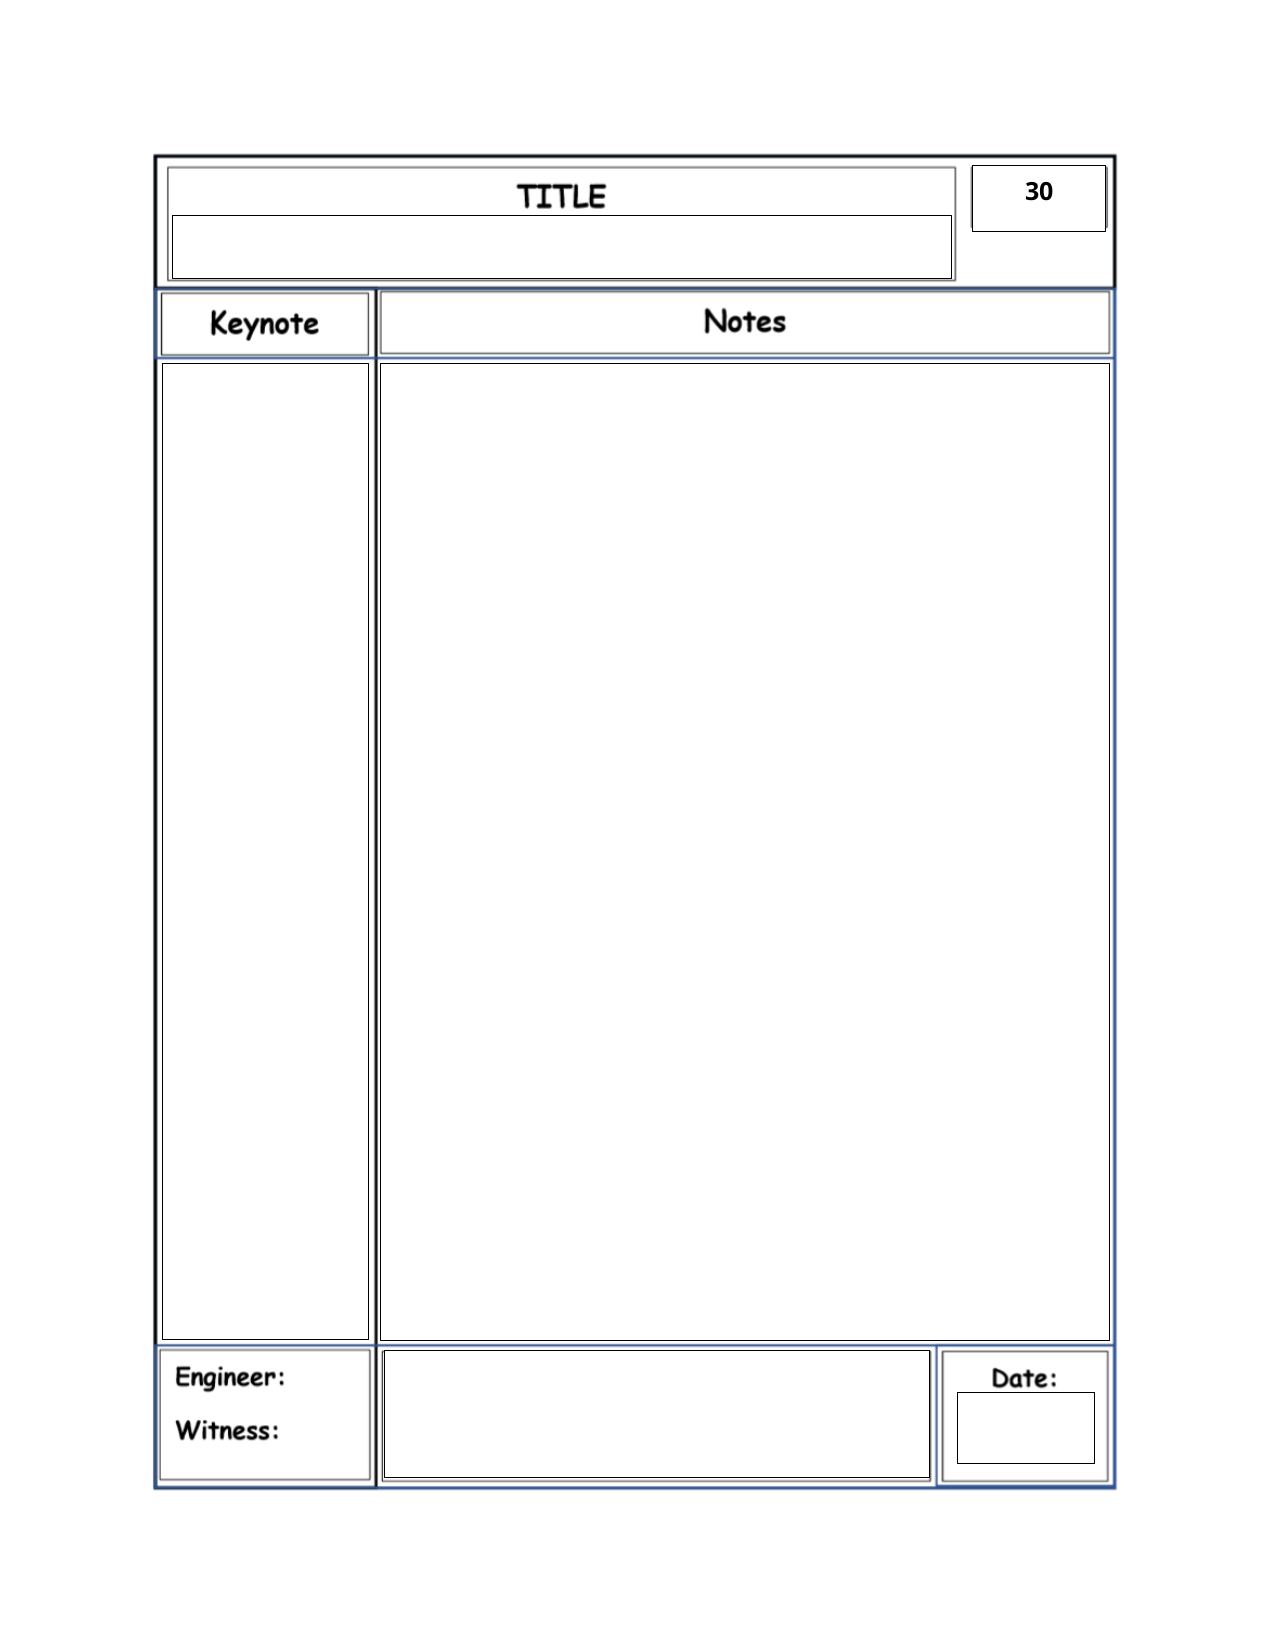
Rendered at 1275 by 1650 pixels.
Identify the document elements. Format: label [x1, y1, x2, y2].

picture [150, 150, 1133, 1501]
